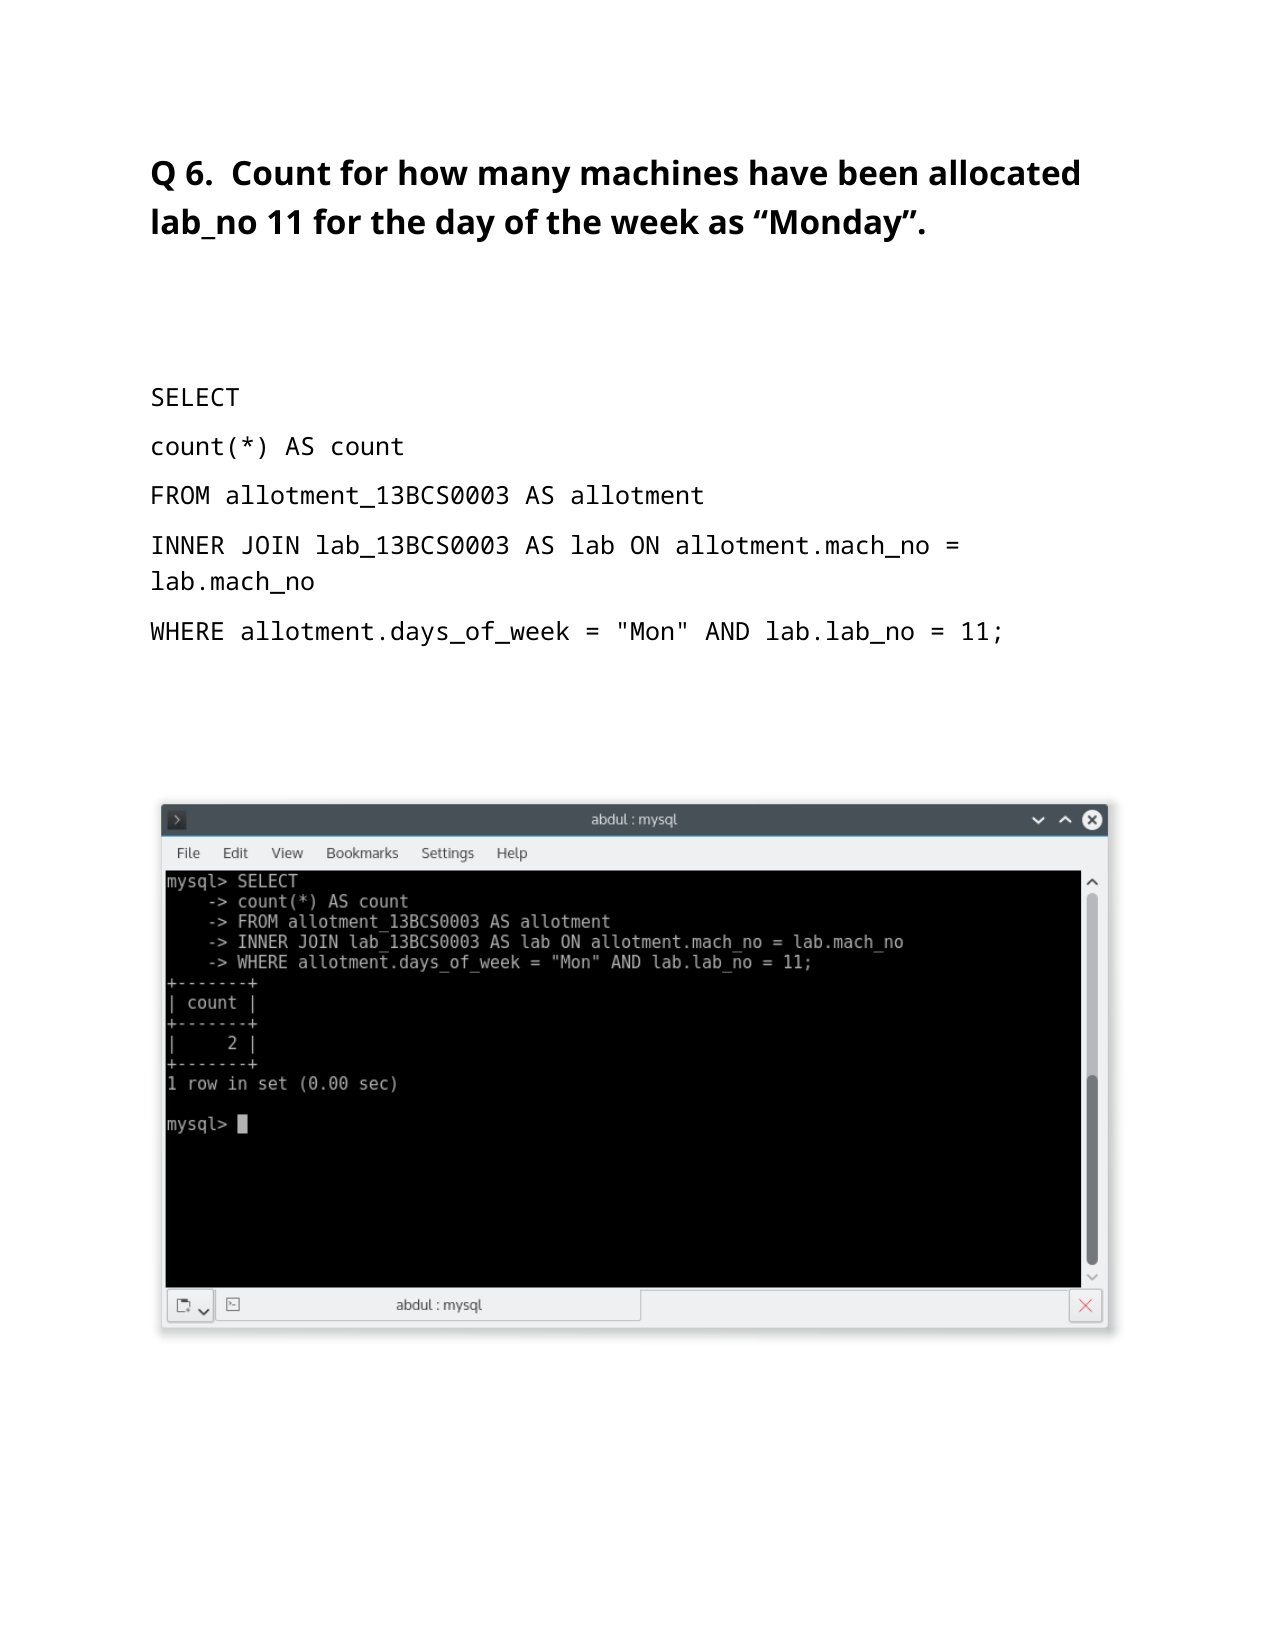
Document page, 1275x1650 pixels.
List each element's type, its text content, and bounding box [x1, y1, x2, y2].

text FROM allotment_13BCS0003 AS allotment [150, 478, 1125, 512]
text WHERE allotment.days_of_week = "Mon" AND lab.lab_no = 11; [150, 613, 1125, 647]
picture [150, 793, 1125, 1346]
text Q 6. Count for how many machines have been allocated lab_no 11 for the day of the week as “Monday”. [150, 150, 1125, 244]
text count(*) AS count [150, 429, 1125, 463]
text SELECT [150, 379, 1125, 413]
text INNER JOIN lab_13BCS0003 AS lab ON allotment.mach_no = lab.mach_no [150, 527, 1125, 598]
